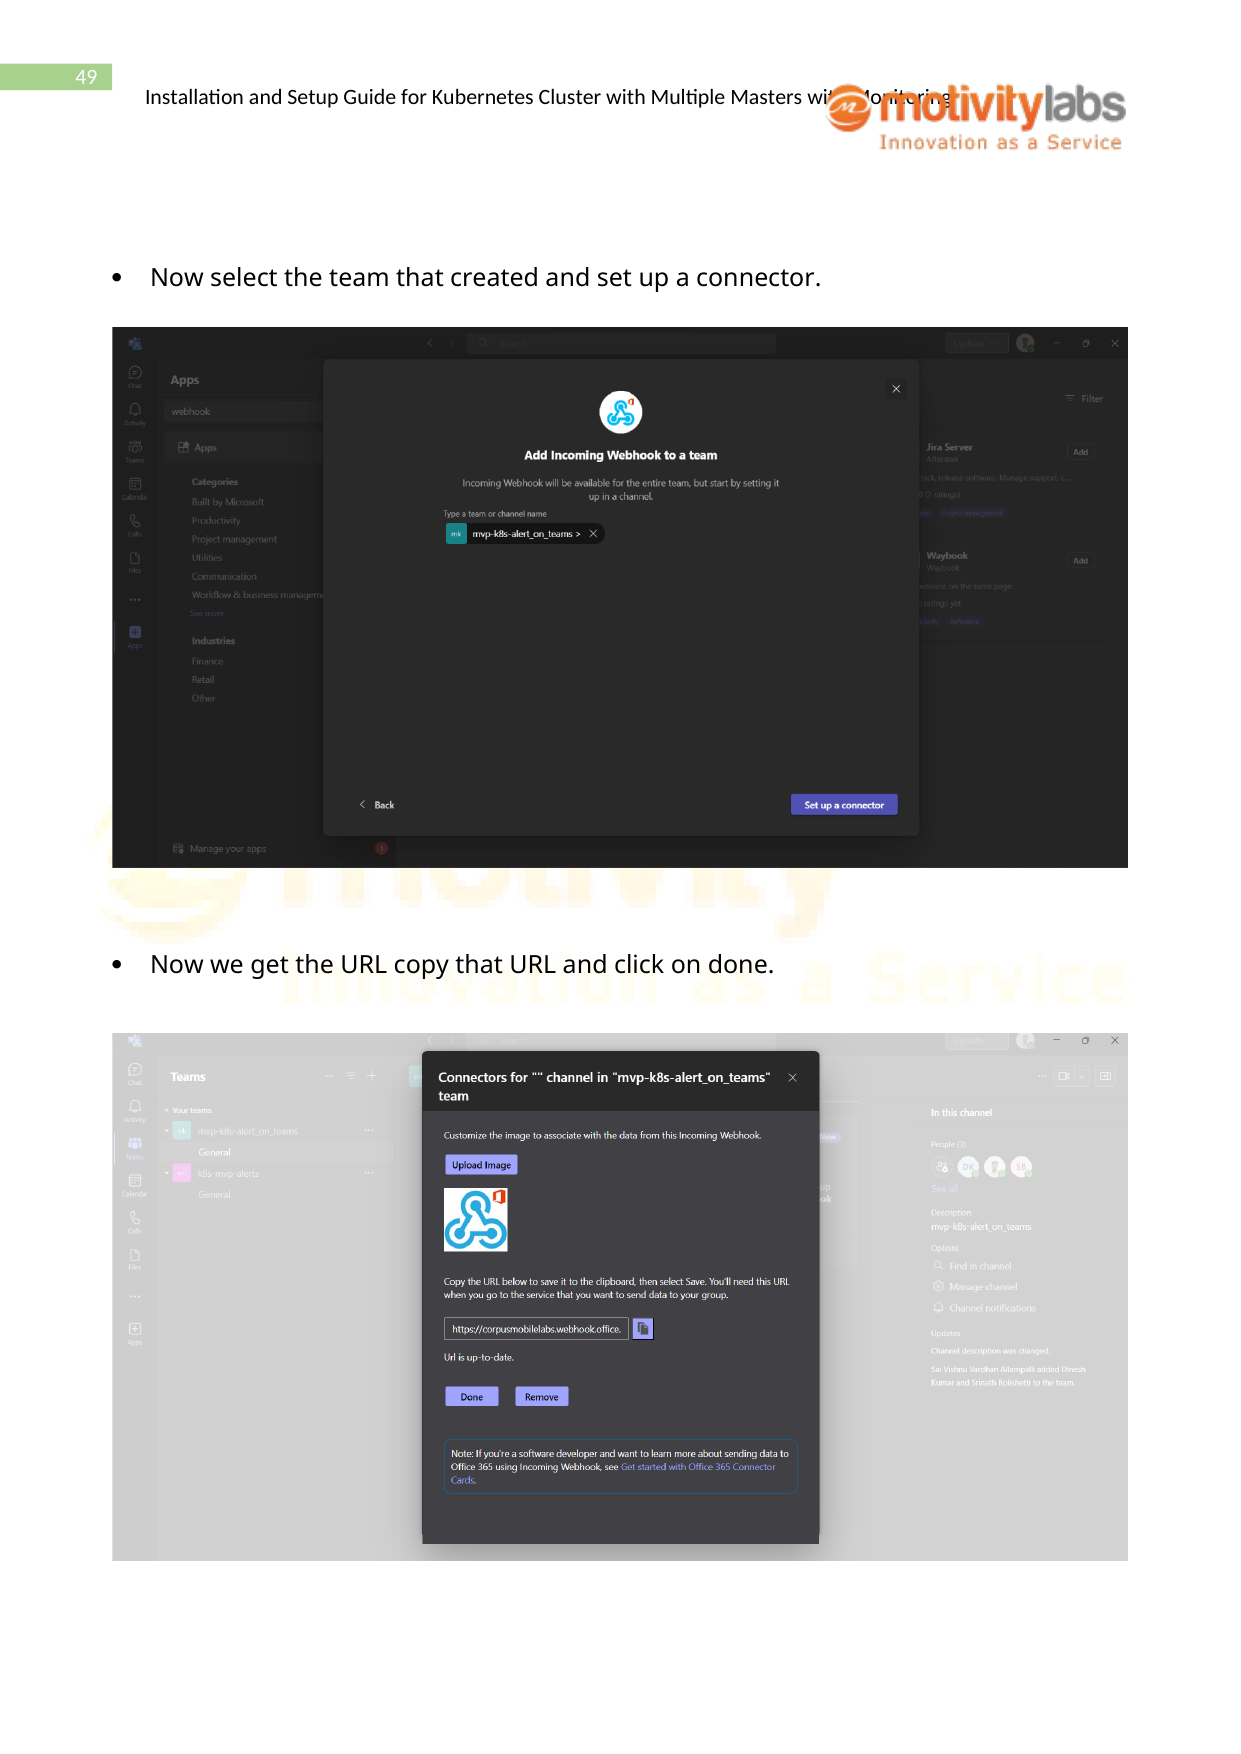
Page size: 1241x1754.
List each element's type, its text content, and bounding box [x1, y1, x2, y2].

picture [825, 73, 1129, 154]
picture [112, 1033, 1128, 1561]
list Now we get the URL copy that URL and click on done. [112, 946, 1128, 981]
picture [112, 327, 1128, 868]
list Now select the team that created and set up a connector. [112, 259, 1128, 293]
